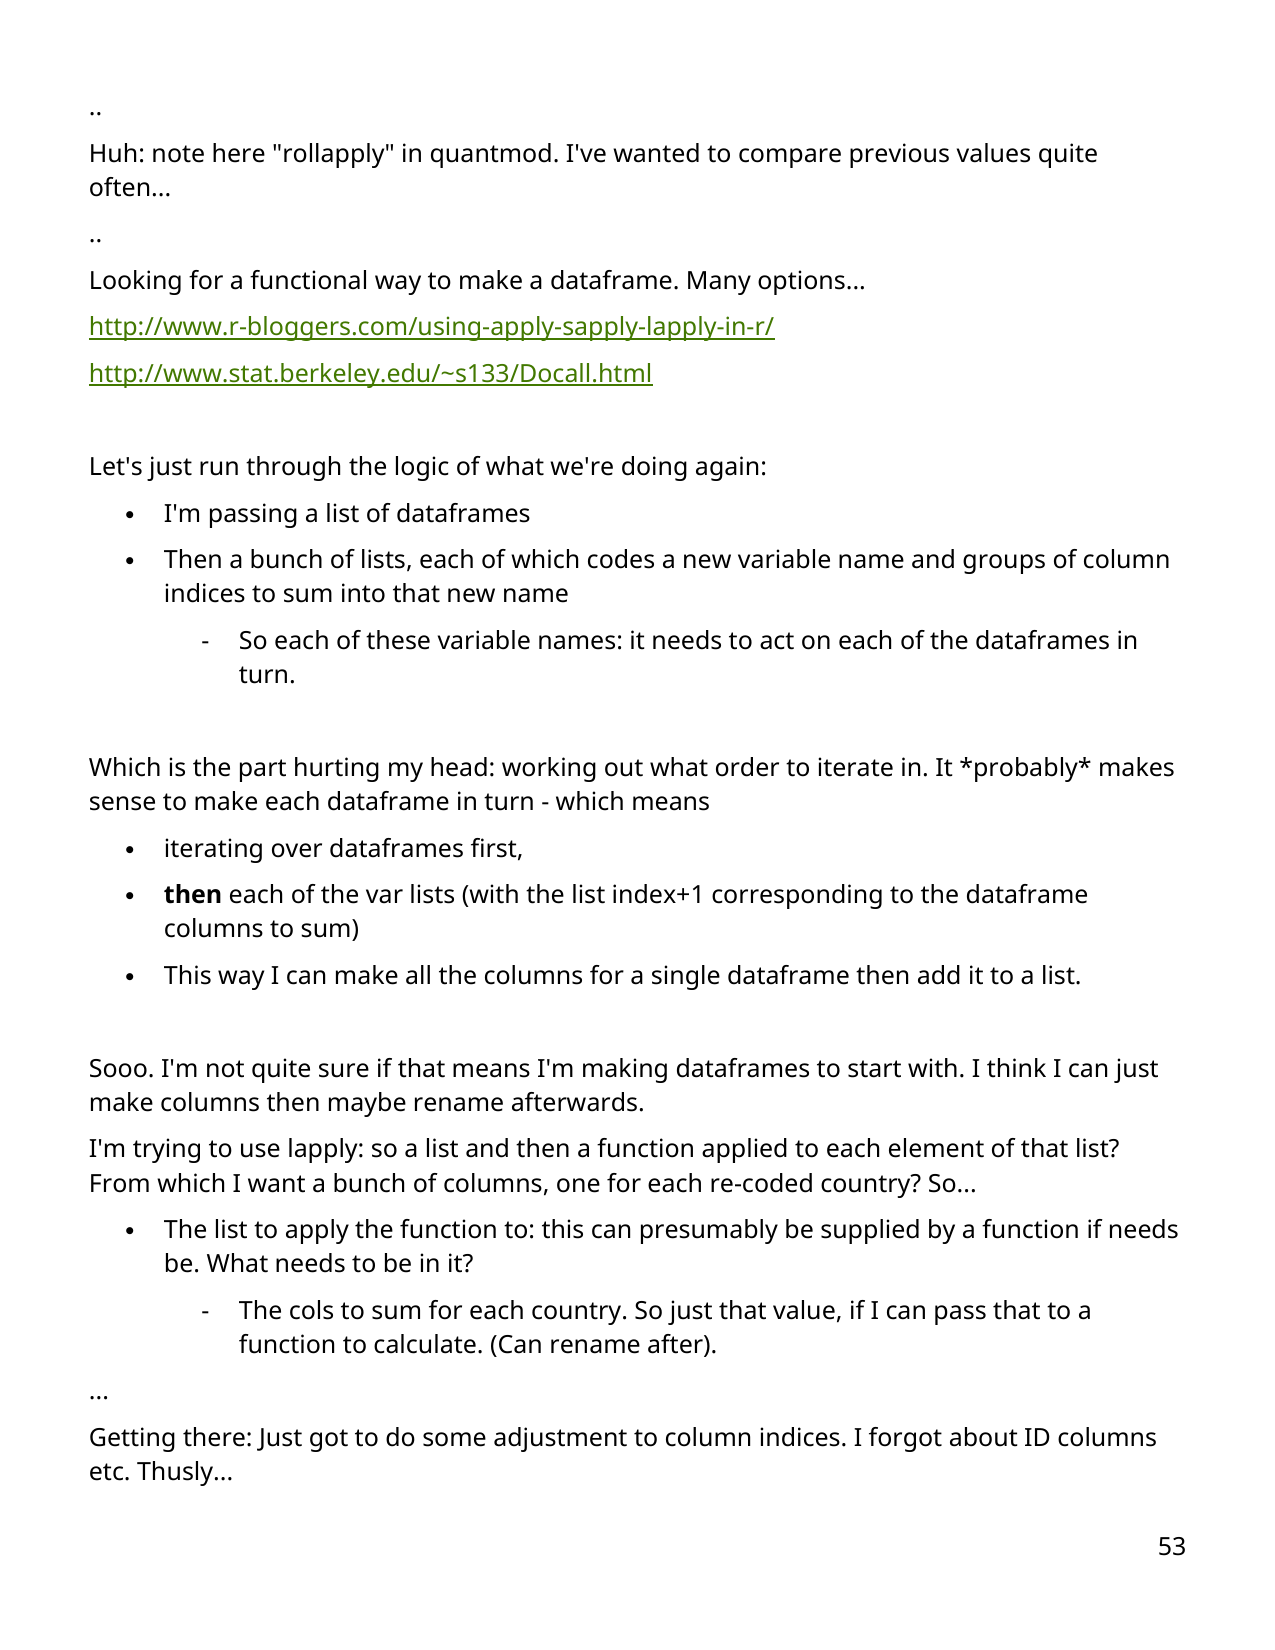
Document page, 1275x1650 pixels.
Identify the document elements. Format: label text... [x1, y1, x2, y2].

text I'm trying to use lapply: so a list and then a function applied to each element of that list? From which I want a bunch of columns, one for each re-coded country? So... [89, 1131, 1186, 1199]
text Which is the part hurting my head: working out what order to iterate in. It *probably* makes sense to make each dataframe in turn - which means [89, 749, 1186, 818]
text Huh: note here "rollapply" in quantmod. I've wanted to compare previous values quite often... [89, 135, 1186, 203]
list The list to apply the function to: this can presumably be supplied by a function if needs be. What needs to be in it? [126, 1212, 1186, 1280]
text .. [89, 216, 1186, 250]
text .. [89, 89, 1186, 123]
text Getting there: Just got to do some adjustment to column indices. I forgot about ID columns etc. Thusly... [89, 1419, 1186, 1488]
list The cols to sum for each country. So just that value, if I can pass that to a function to calculate. (Can rename after). [201, 1292, 1186, 1361]
list Then a bunch of lists, each of which codes a new variable name and groups of column indices to sum into that new name [126, 542, 1186, 610]
list This way I can make all the columns for a single dataframe then add it to a list. [126, 957, 1186, 991]
text ... [89, 1373, 1186, 1407]
list iterating over dataframes first, [126, 830, 1186, 864]
text Looking for a functional way to make a dataframe. Many options... [89, 262, 1186, 296]
text Let's just run through the logic of what we're doing again: [89, 449, 1186, 483]
list then each of the var lists (with the list index+1 corresponding to the dataframe columns to sum) [126, 877, 1186, 945]
text http://www.stat.berkeley.edu/~s133/Docall.html [89, 356, 1186, 389]
text Sooo. I'm not quite sure if that means I'm making dataframes to start with. I think I can just make columns then maybe rename afterwards. [89, 1051, 1186, 1119]
list I'm passing a list of dataframes [126, 495, 1186, 529]
text http://www.r-bloggers.com/using-apply-sapply-lapply-in-r/ [89, 309, 1186, 343]
list So each of these variable names: it needs to act on each of the dataframes in turn. [201, 622, 1186, 691]
